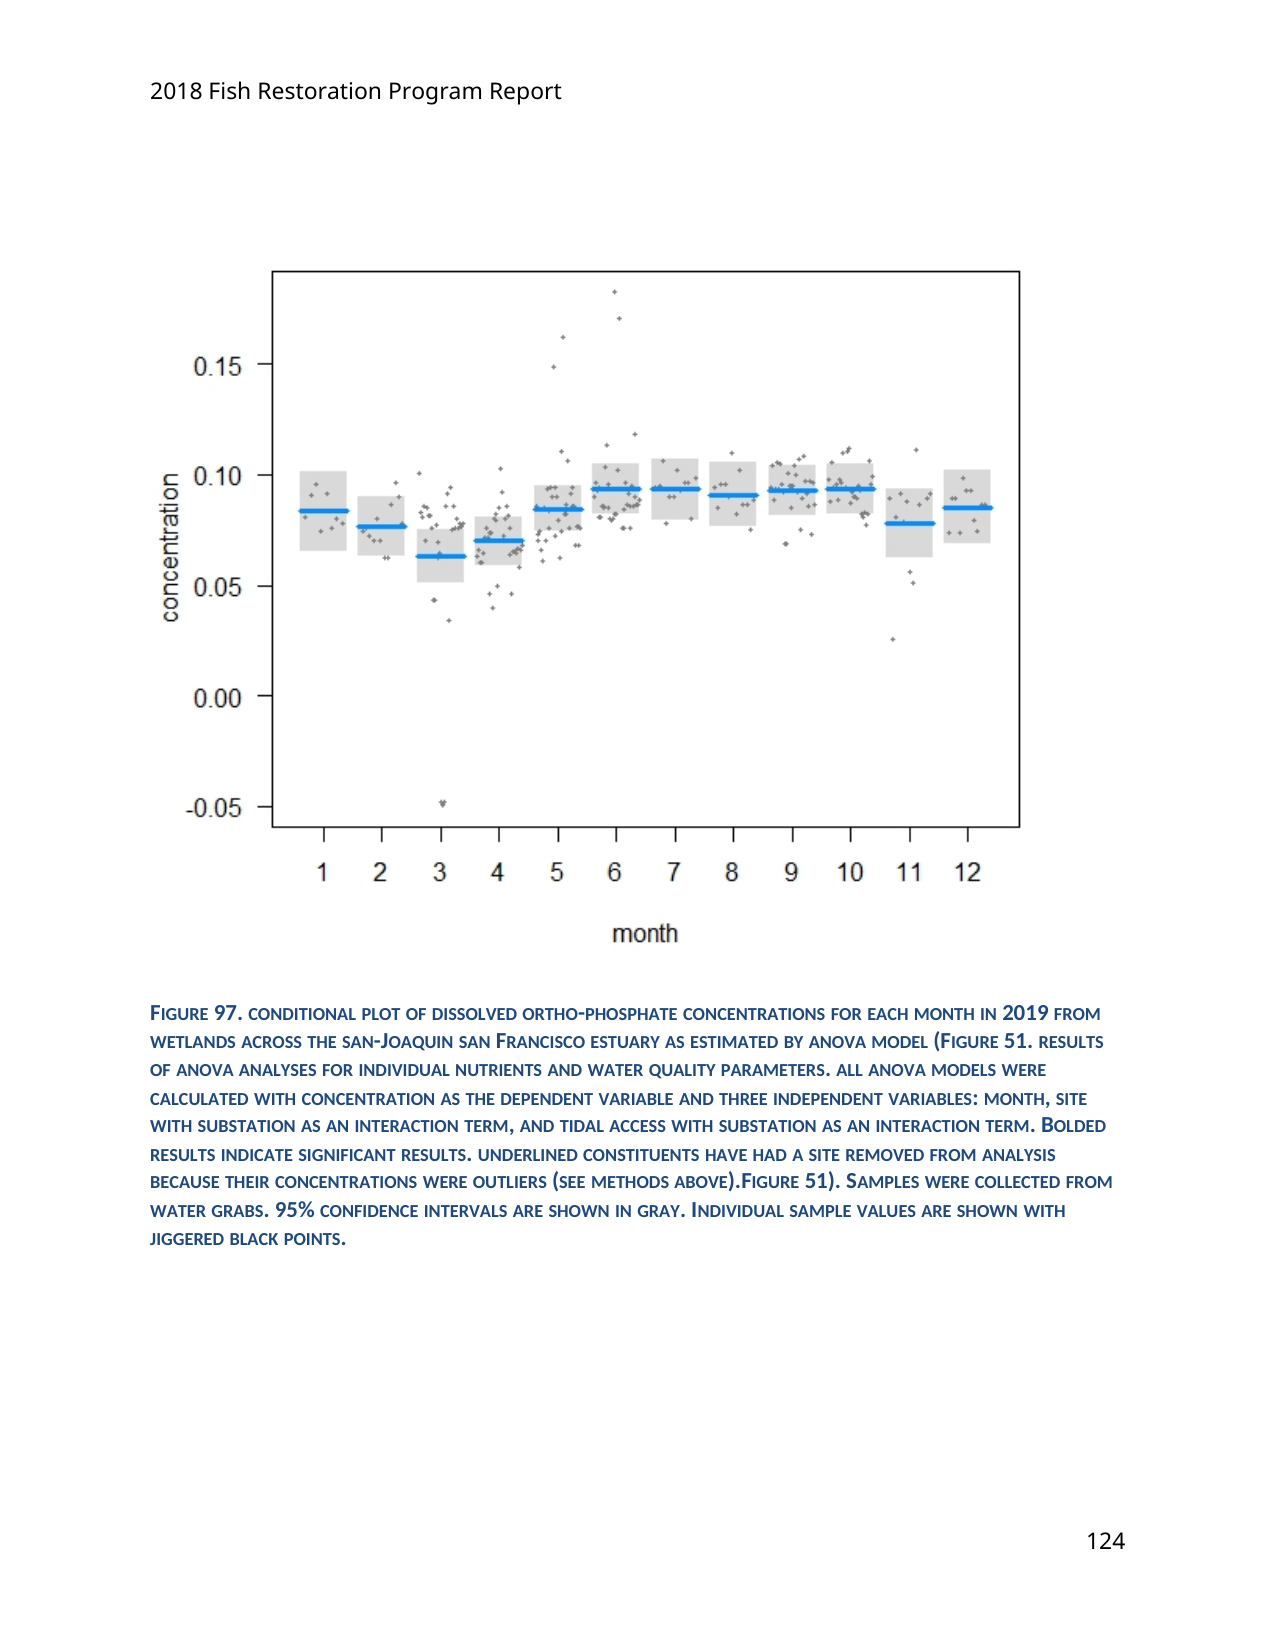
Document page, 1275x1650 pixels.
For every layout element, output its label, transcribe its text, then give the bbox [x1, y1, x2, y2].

picture [150, 150, 1083, 980]
